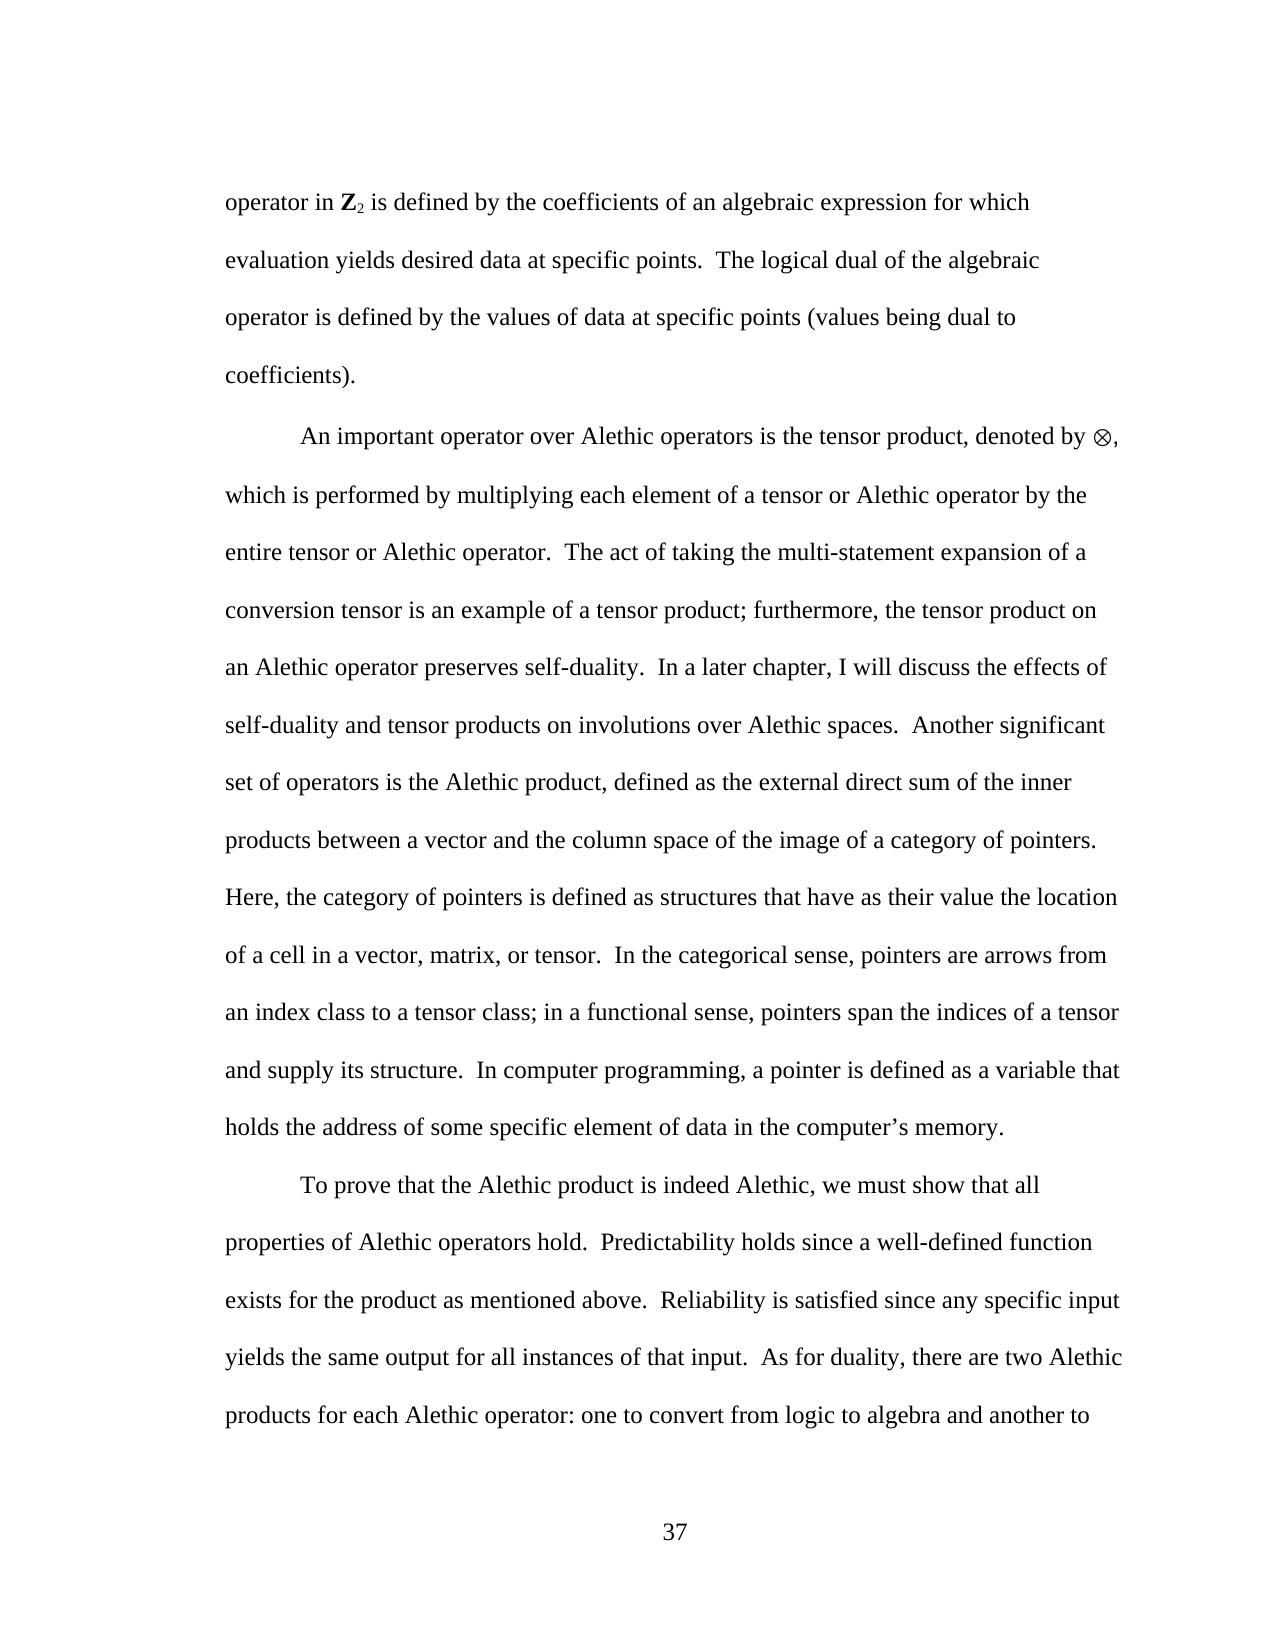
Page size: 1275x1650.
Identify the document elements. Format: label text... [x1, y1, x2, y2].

text An important operator over Alethic operators is the tensor product, denoted by ⊗, which is performed by multiplying each element of a tensor or Alethic operator by the entire tensor or Alethic operator. The act of taking the multi-statement expansion of a conversion tensor is an example of a tensor product; furthermore, the tensor product on an Alethic operator preserves self-duality. In a later chapter, I will discuss the effects of self-duality and tensor products on involutions over Alethic spaces. Another significant set of operators is the Alethic product, defined as the external direct sum of the inner products between a vector and the column space of the image of a category of pointers. Here, the category of pointers is defined as structures that have as their value the location of a cell in a vector, matrix, or tensor. In the categorical sense, pointers are arrows from an index class to a tensor class; in a functional sense, pointers span the indices of a tensor and supply its structure. In computer programming, a pointer is defined as a variable that holds the address of some specific element of data in the computer’s memory. [225, 417, 1125, 1141]
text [225, 1170, 1125, 1428]
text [225, 187, 1125, 389]
